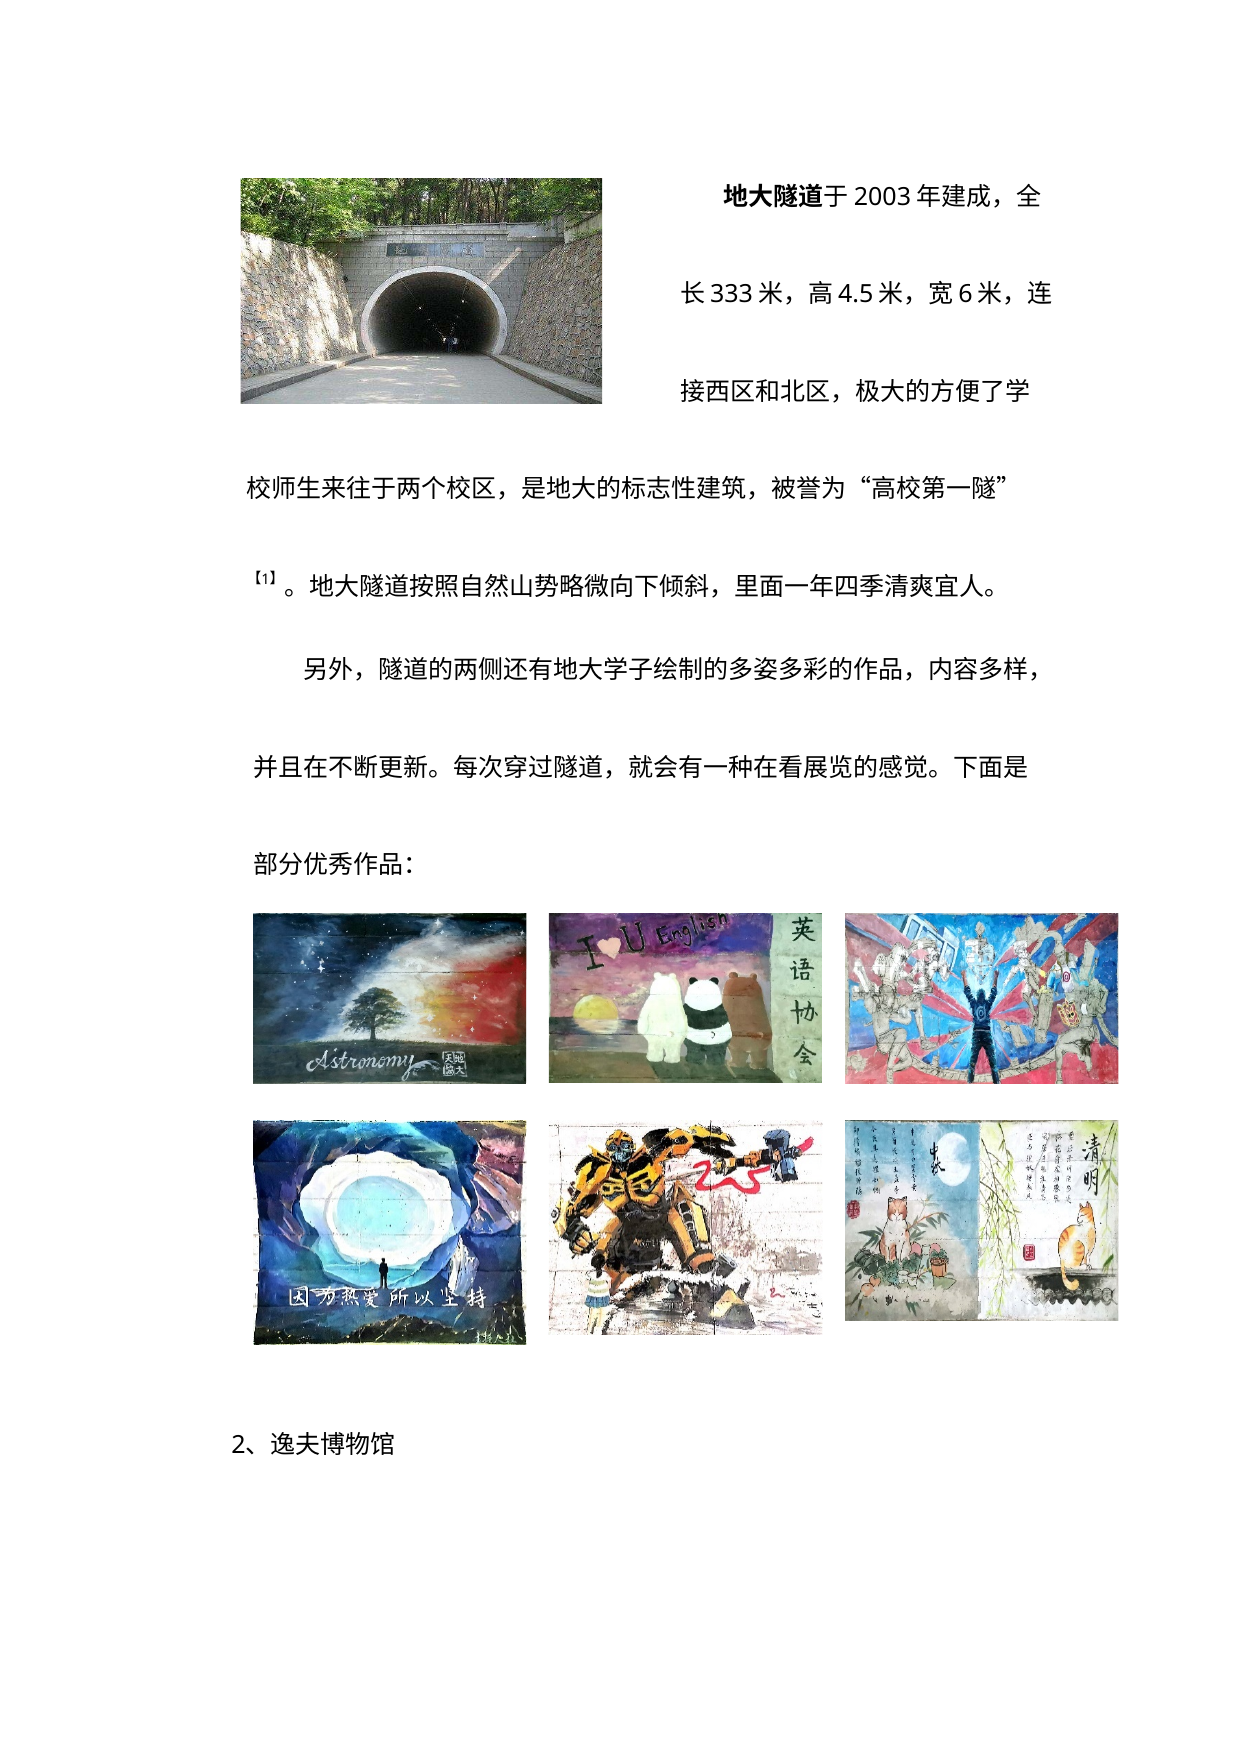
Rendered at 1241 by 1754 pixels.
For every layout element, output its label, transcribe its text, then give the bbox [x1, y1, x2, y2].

text 2、逸夫博物馆 [187, 1410, 1053, 1475]
picture [845, 913, 1119, 1084]
table_cell [242, 1121, 538, 1361]
table_cell [834, 1121, 1129, 1361]
table_cell [538, 1121, 834, 1361]
picture [253, 1120, 527, 1345]
picture [253, 913, 527, 1084]
picture [548, 1120, 823, 1335]
text 地大隧道于2003年建成，全长333米，高4.5米，宽6米，连接西区和北区，极大的方便了学校师生来往于两个校区，是地大的标志性建筑，被誉为“高校第一隧”【1】。地大隧道按照自然山势略微向下倾斜，里面一年四季清爽宜人。 [247, 162, 1053, 617]
text 另外，隧道的两侧还有地大学子绘制的多姿多彩的作品，内容多样，并且在不断更新。每次穿过隧道，就会有一种在看展览的感觉。下面是部分优秀作品： [253, 635, 1053, 895]
picture [845, 1120, 1119, 1321]
picture [240, 178, 603, 404]
picture [548, 913, 822, 1083]
table_header [242, 913, 538, 1121]
table_header [834, 913, 1129, 1121]
table_header [538, 913, 834, 1121]
